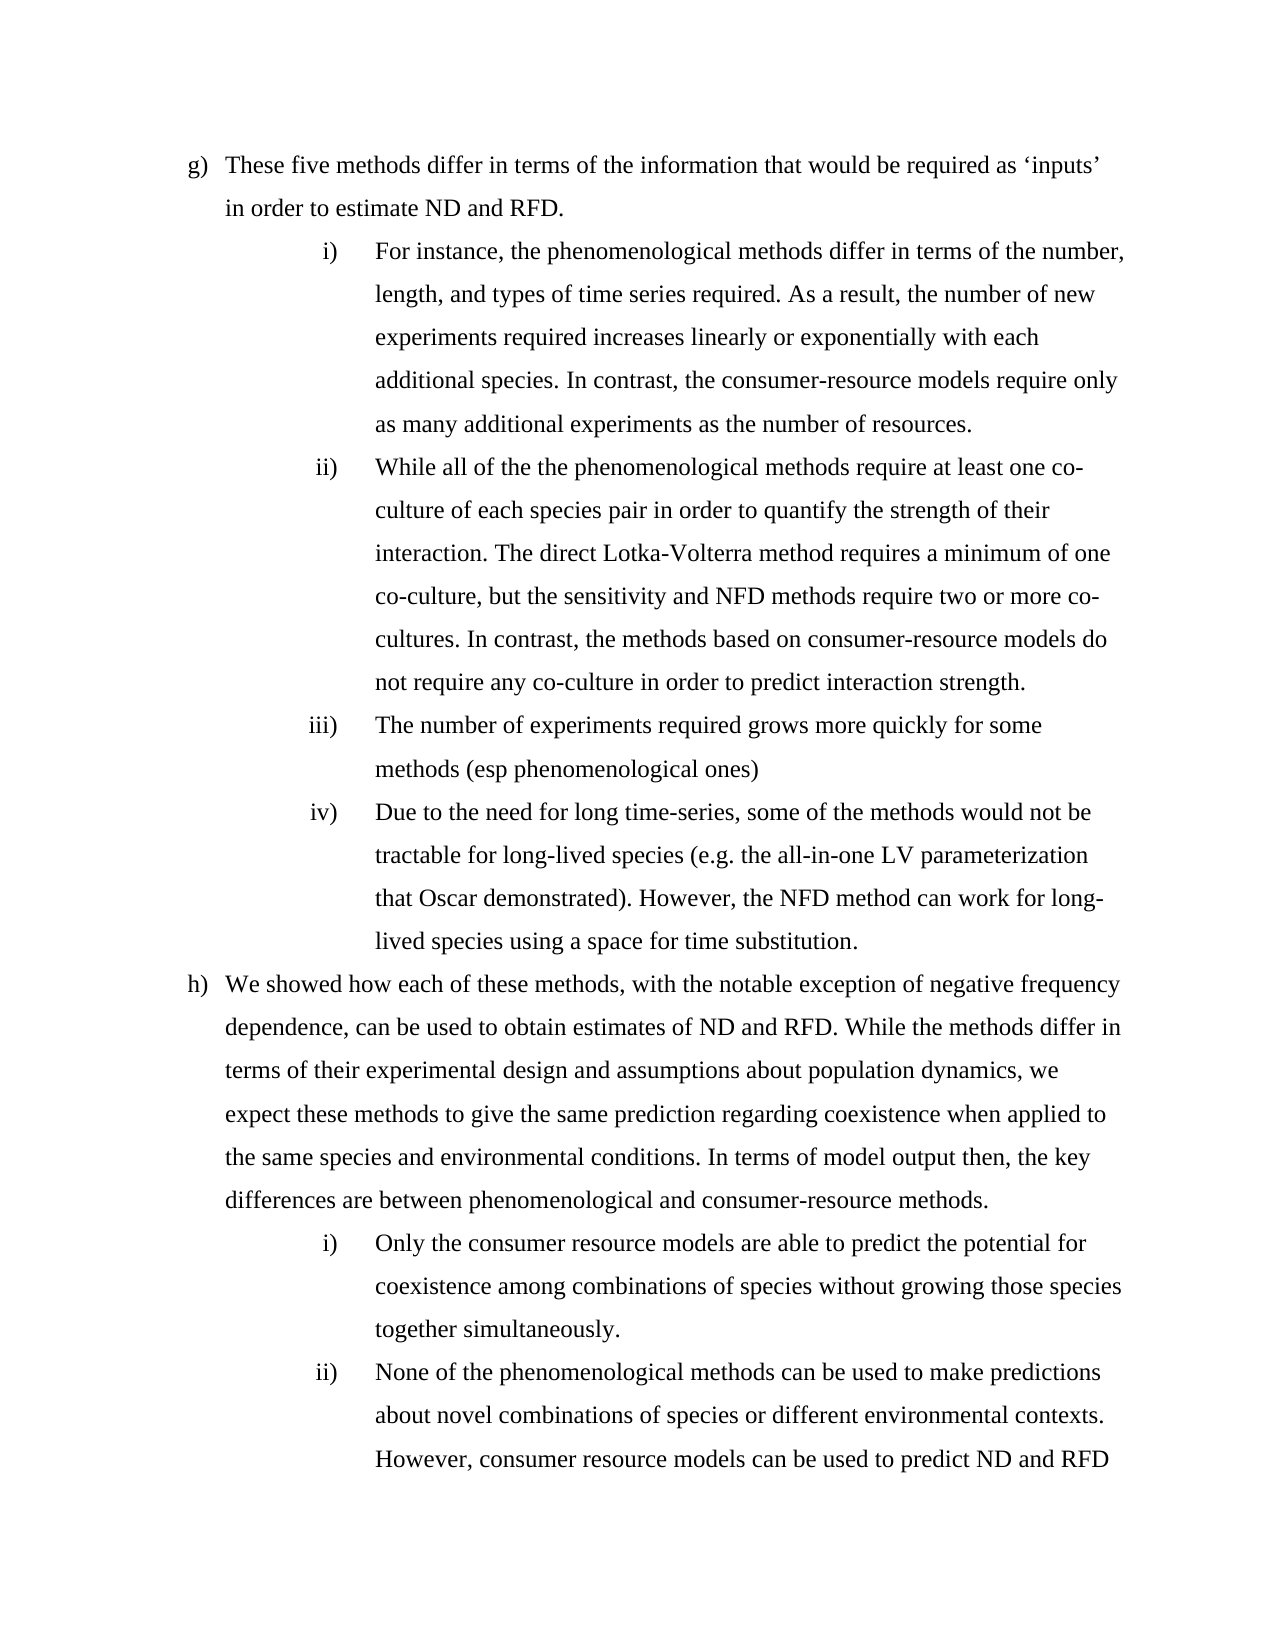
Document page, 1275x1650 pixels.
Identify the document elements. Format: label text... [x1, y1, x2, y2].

list We showed how each of these methods, with the notable exception of negative frequency dependence, can be used to obtain estimates of ND and RFD. While the methods differ in terms of their experimental design and assumptions about population dynamics, we expect these methods to give the same prediction regarding coexistence when applied to the same species and environmental conditions. In terms of model output then, the key differences are between phenomenological and consumer-resource methods. [187, 969, 1125, 1214]
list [337, 1357, 1125, 1472]
list Due to the need for long time-series, some of the methods would not be tractable for long-lived species (e.g. the all-in-one LV parameterization that Oscar demonstrated). However, the NFD method can work for long-lived species using a space for time substitution. [337, 797, 1125, 955]
list The number of experiments required grows more quickly for some methods (esp phenomenological ones) [337, 711, 1125, 782]
list For instance, the phenomenological methods differ in terms of the number, length, and types of time series required. As a result, the number of new experiments required increases linearly or exponentially with each additional species. In contrast, the consumer-resource models require only as many additional experiments as the number of resources. [337, 236, 1125, 437]
list Only the consumer resource models are able to predict the potential for coexistence among combinations of species without growing those species together simultaneously. [337, 1228, 1125, 1343]
list While all of the the phenomenological methods require at least one co-culture of each species pair in order to quantify the strength of their interaction. The direct Lotka-Volterra method requires a minimum of one co-culture, but the sensitivity and NFD methods require two or more co-cultures. In contrast, the methods based on consumer-resource models do not require any co-culture in order to predict interaction strength. [337, 452, 1125, 696]
list These five methods differ in terms of the information that would be required as ‘inputs’ in order to estimate ND and RFD. [187, 150, 1125, 222]
